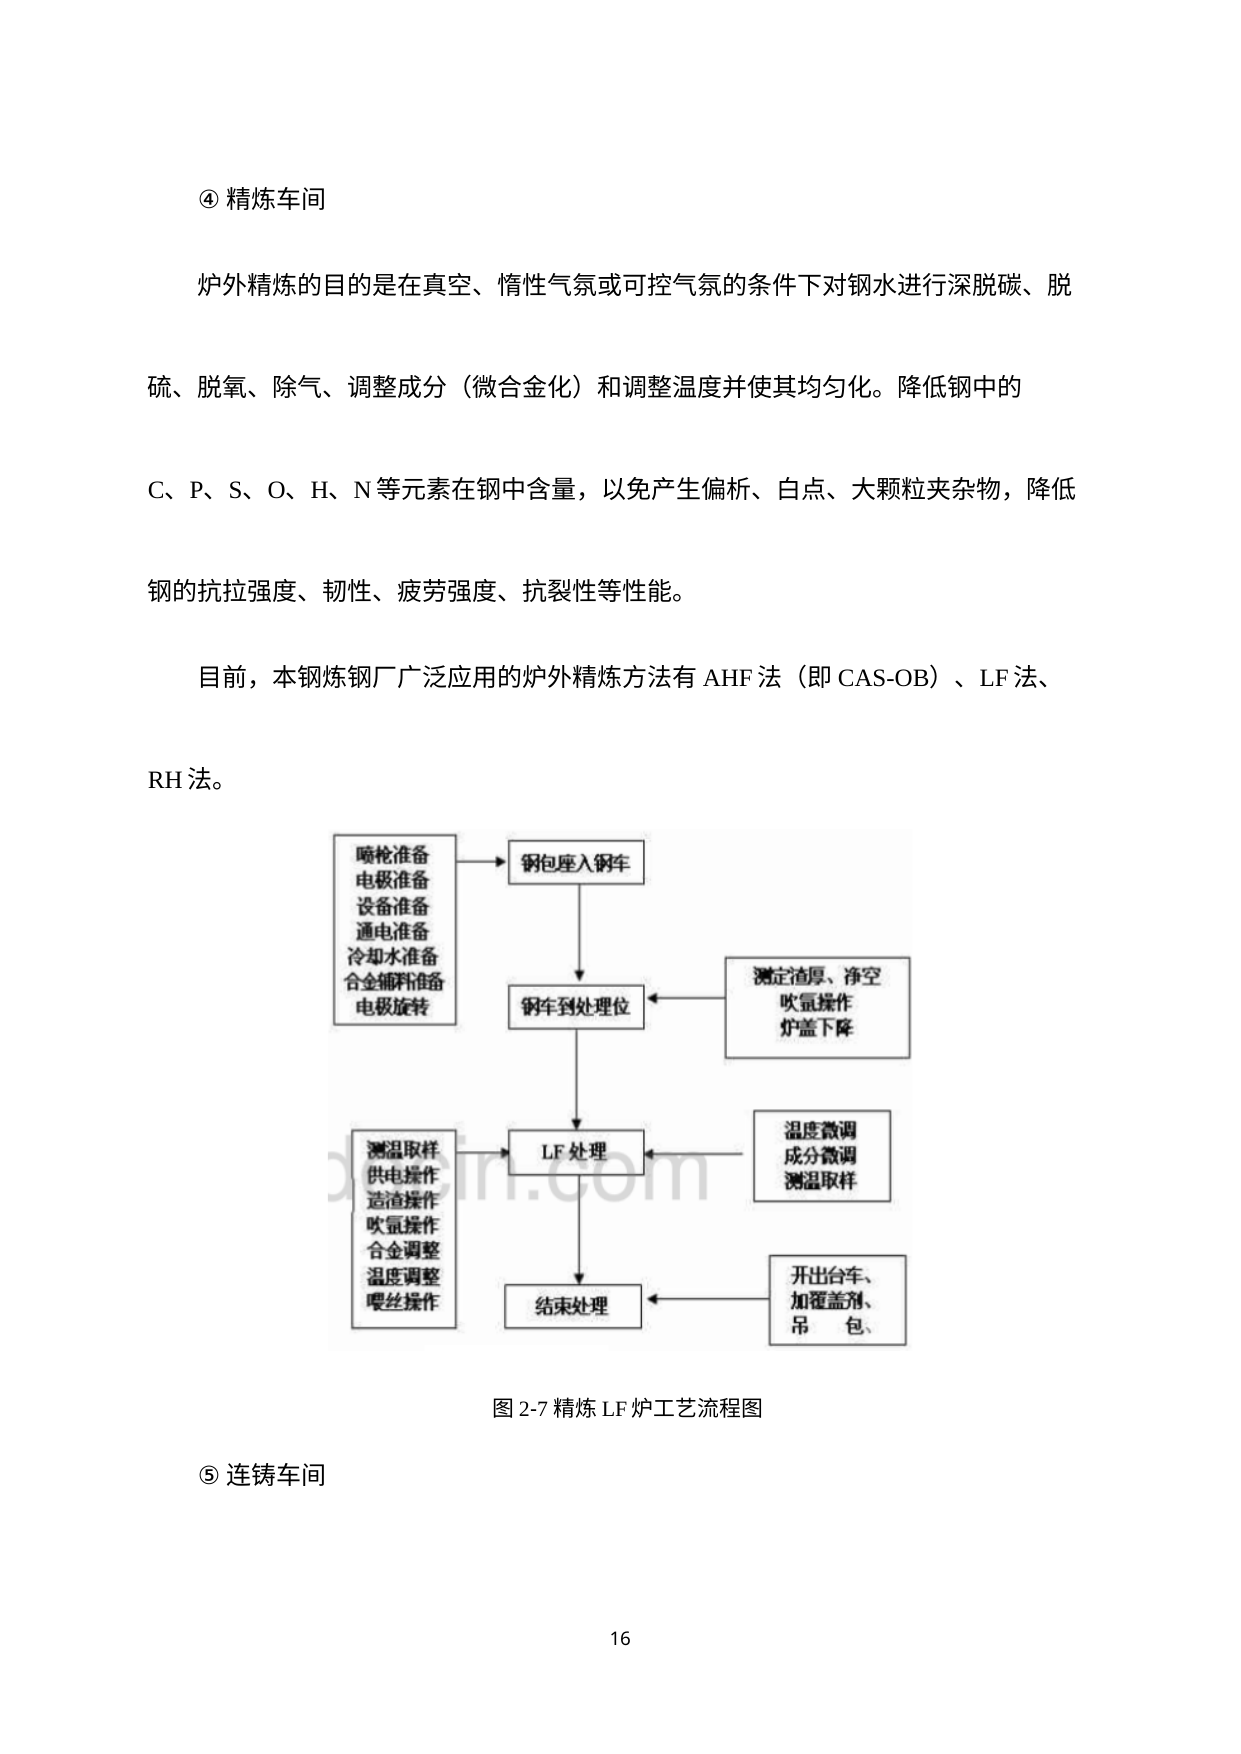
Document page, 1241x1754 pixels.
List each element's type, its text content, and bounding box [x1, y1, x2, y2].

text ⑤ 连铸车间 [148, 1439, 1092, 1507]
text ④ 精炼车间 [148, 164, 1107, 232]
picture [327, 829, 913, 1351]
text 目前，本钢炼钢厂广泛应用的炉外精炼方法有AHF法（即CAS-OB）、LF法、RH法。 [148, 642, 1092, 811]
text 图2-7 精炼LF炉工艺流程图 [148, 1390, 1107, 1424]
text 炉外精炼的目的是在真空、惰性气氛或可控气氛的条件下对钢水进行深脱碳、脱硫、脱氧、除气、调整成分（微合金化）和调整温度并使其均匀化。降低钢中的C、P、S、O、H、N等元素在钢中含量，以免产生偏析、白点、大颗粒夹杂物，降低钢的抗拉强度、韧性、疲劳强度、抗裂性等性能。 [148, 250, 1092, 623]
